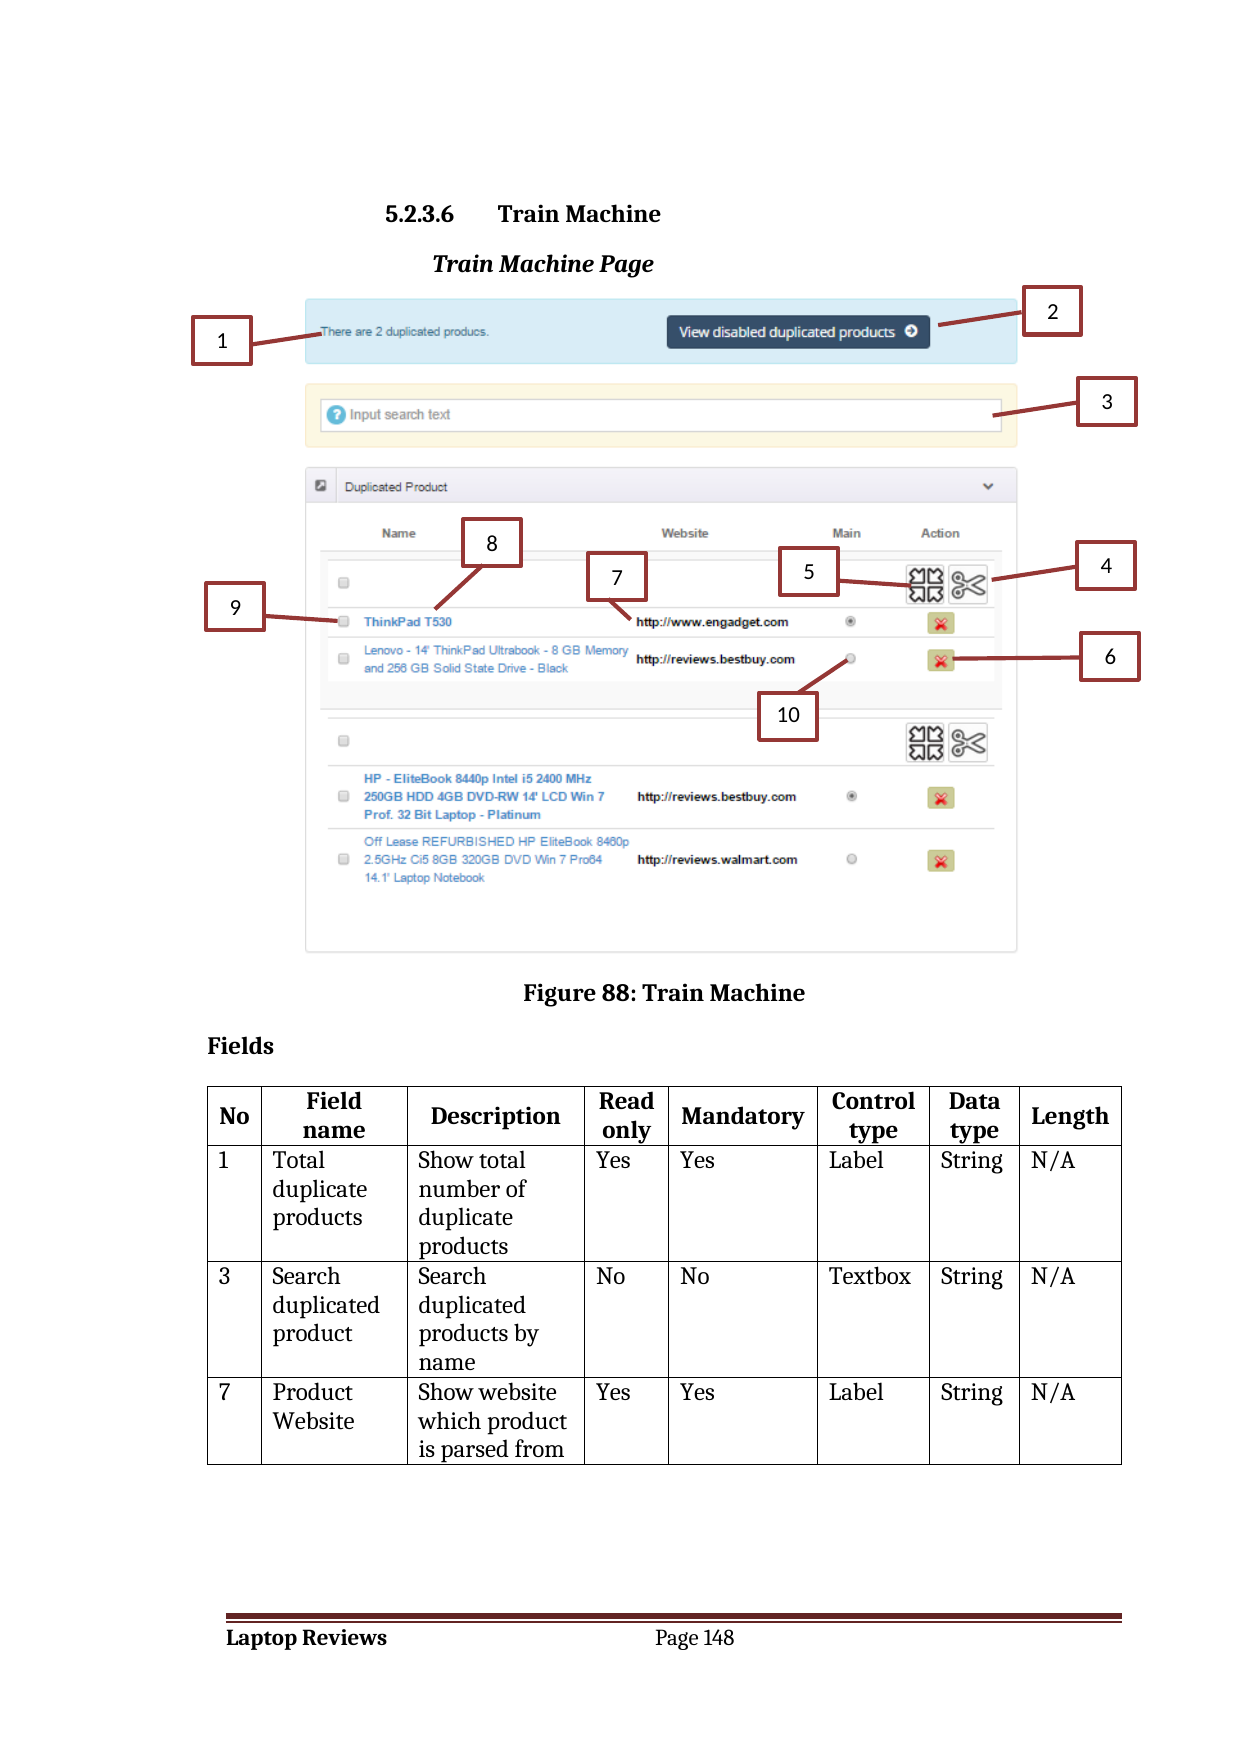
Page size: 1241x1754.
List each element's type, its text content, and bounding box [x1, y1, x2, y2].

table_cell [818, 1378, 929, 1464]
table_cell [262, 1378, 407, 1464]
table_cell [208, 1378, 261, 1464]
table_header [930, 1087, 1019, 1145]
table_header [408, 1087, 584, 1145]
text Fields [207, 1032, 1122, 1061]
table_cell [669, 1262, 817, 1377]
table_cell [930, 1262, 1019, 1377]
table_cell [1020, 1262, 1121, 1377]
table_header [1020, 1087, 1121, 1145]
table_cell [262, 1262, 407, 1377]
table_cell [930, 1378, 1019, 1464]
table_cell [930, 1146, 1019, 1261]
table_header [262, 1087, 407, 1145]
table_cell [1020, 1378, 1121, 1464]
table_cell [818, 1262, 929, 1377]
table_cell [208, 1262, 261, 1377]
text Figure 88: Train Machine [207, 978, 1122, 1007]
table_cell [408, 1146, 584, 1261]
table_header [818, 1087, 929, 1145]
subtitle Train Machine [385, 200, 1122, 229]
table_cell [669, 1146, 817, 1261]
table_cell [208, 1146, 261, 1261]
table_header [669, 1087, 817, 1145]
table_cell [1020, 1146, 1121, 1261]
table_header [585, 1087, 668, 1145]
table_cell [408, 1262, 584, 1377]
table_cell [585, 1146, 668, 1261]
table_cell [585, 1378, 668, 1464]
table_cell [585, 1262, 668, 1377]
picture [305, 282, 1024, 954]
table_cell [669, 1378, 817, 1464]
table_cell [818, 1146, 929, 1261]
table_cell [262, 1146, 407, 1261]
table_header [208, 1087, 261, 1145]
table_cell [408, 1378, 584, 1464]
subtitle Train Machine Page [432, 249, 1122, 278]
